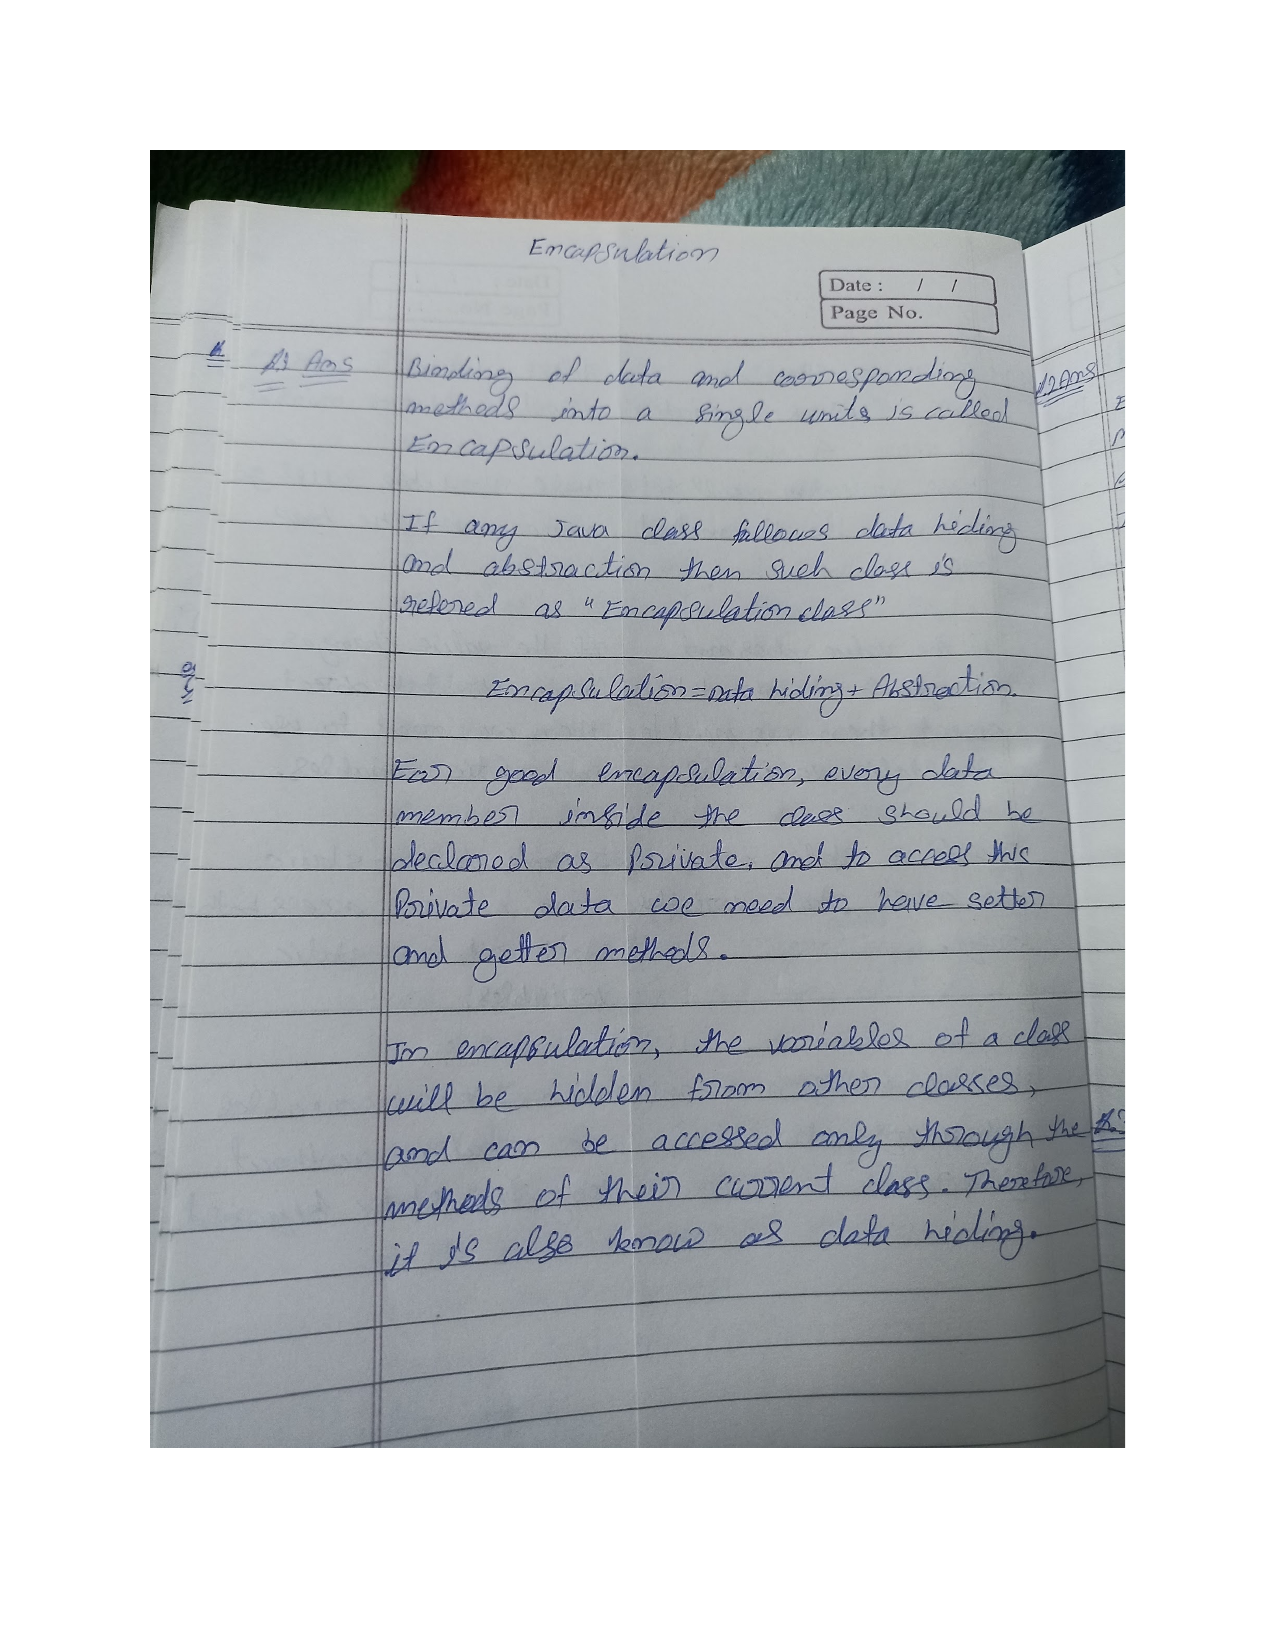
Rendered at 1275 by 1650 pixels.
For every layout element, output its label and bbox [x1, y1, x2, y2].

picture [150, 150, 1125, 1448]
